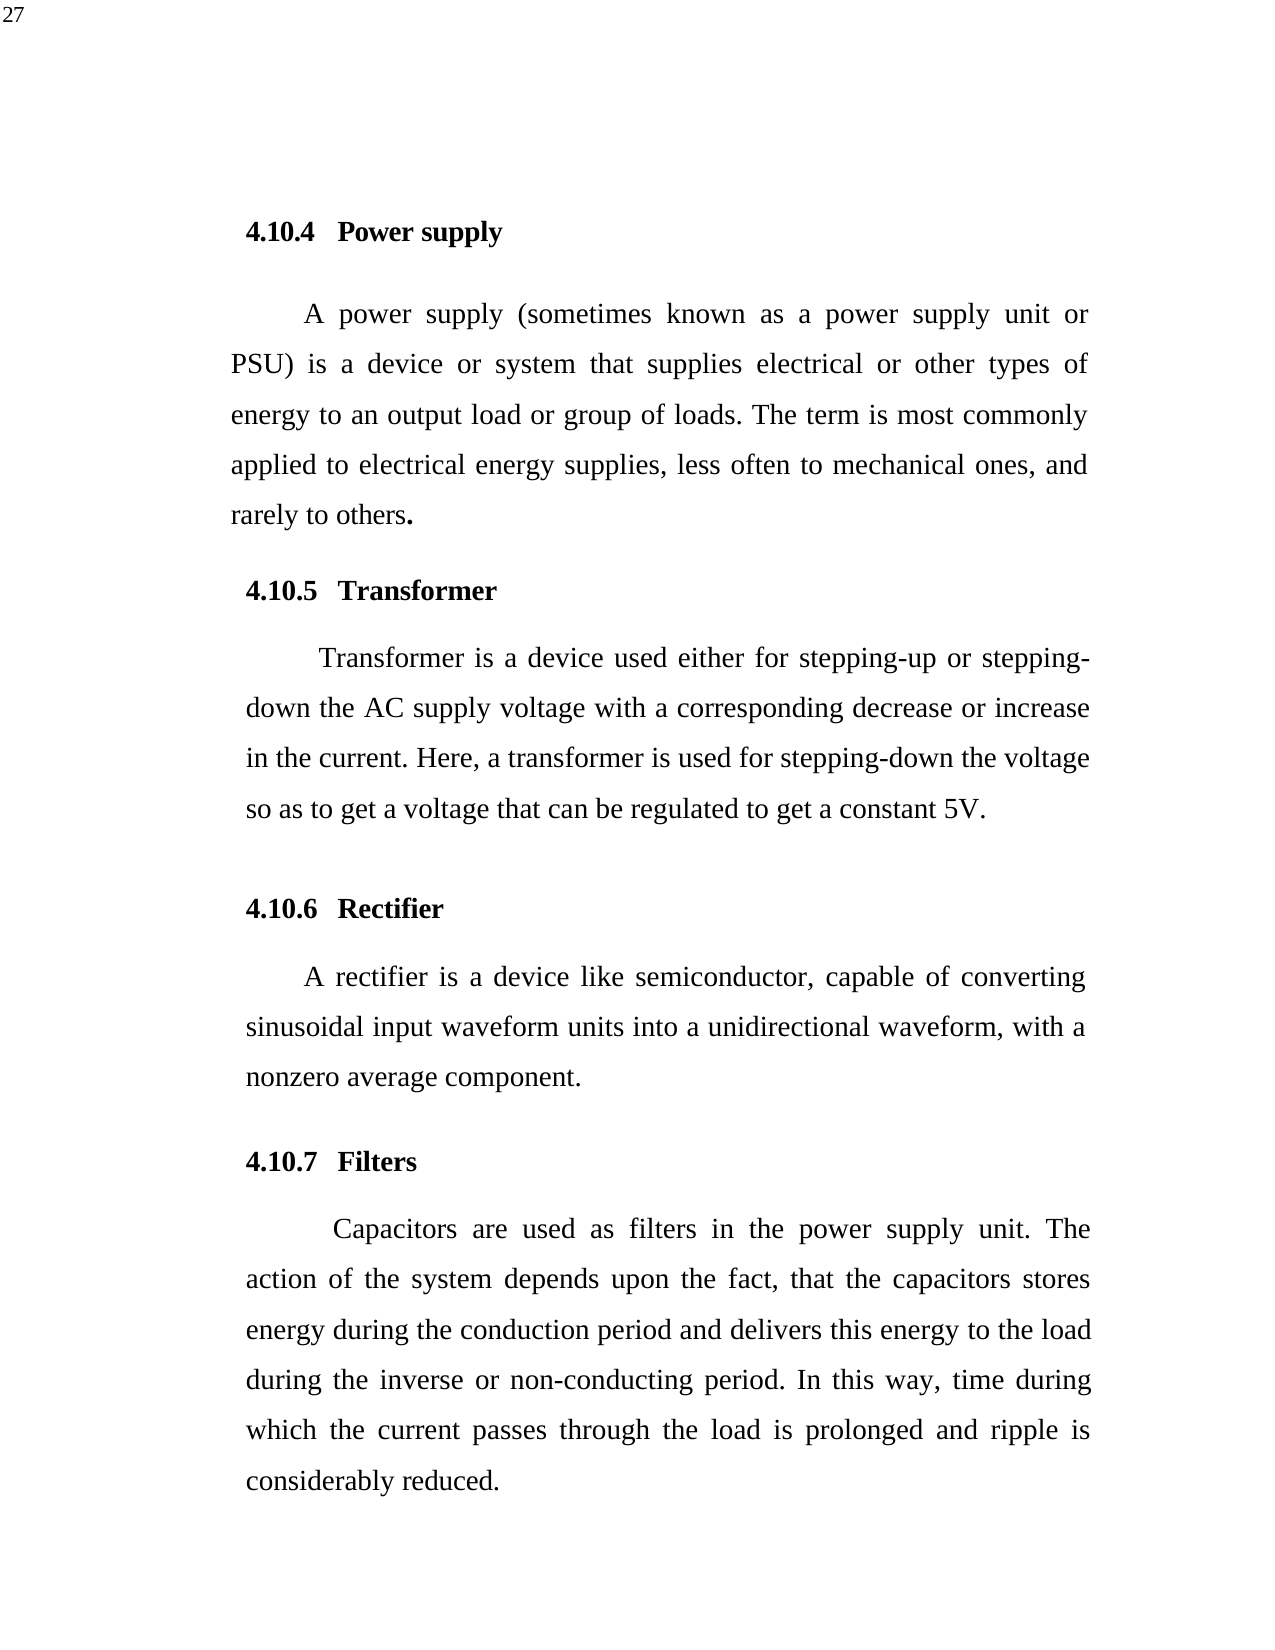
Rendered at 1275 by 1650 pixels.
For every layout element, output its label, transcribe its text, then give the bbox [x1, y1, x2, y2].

text Transformer is a device used either for stepping-up or stepping- down the AC supply voltage with a corresponding decrease or increase in the current. Here, a transformer is used for stepping-down the voltage so as to get a voltage that can be regulated to get a constant 5V. [246, 640, 1091, 824]
text Capacitors are used as filters in the power supply unit. The action of the system depends upon the fact, that the capacitors stores energy during the conduction period and delivers this energy to the load during the inverse or non-conducting period. In this way, time during which the current passes through the load is prolonged and ripple is considerably reduced. [246, 1211, 1091, 1496]
subtitle Power supply [246, 214, 1237, 248]
text A power supply (sometimes known as a power supply unit or PSU) is a device or system that supplies electrical or other types of energy to an output load or group of loads. The term is most commonly applied to electrical energy supplies, less often to mechanical ones, and rarely to others. [231, 296, 1088, 531]
subtitle Filters [246, 1144, 1237, 1178]
text A rectifier is a device like semiconductor, capable of converting sinusoidal input waveform units into a unidirectional waveform, with a nonzero average component. [246, 959, 1087, 1093]
subtitle Rectifier [246, 892, 1237, 925]
subtitle Transformer [246, 573, 1237, 606]
